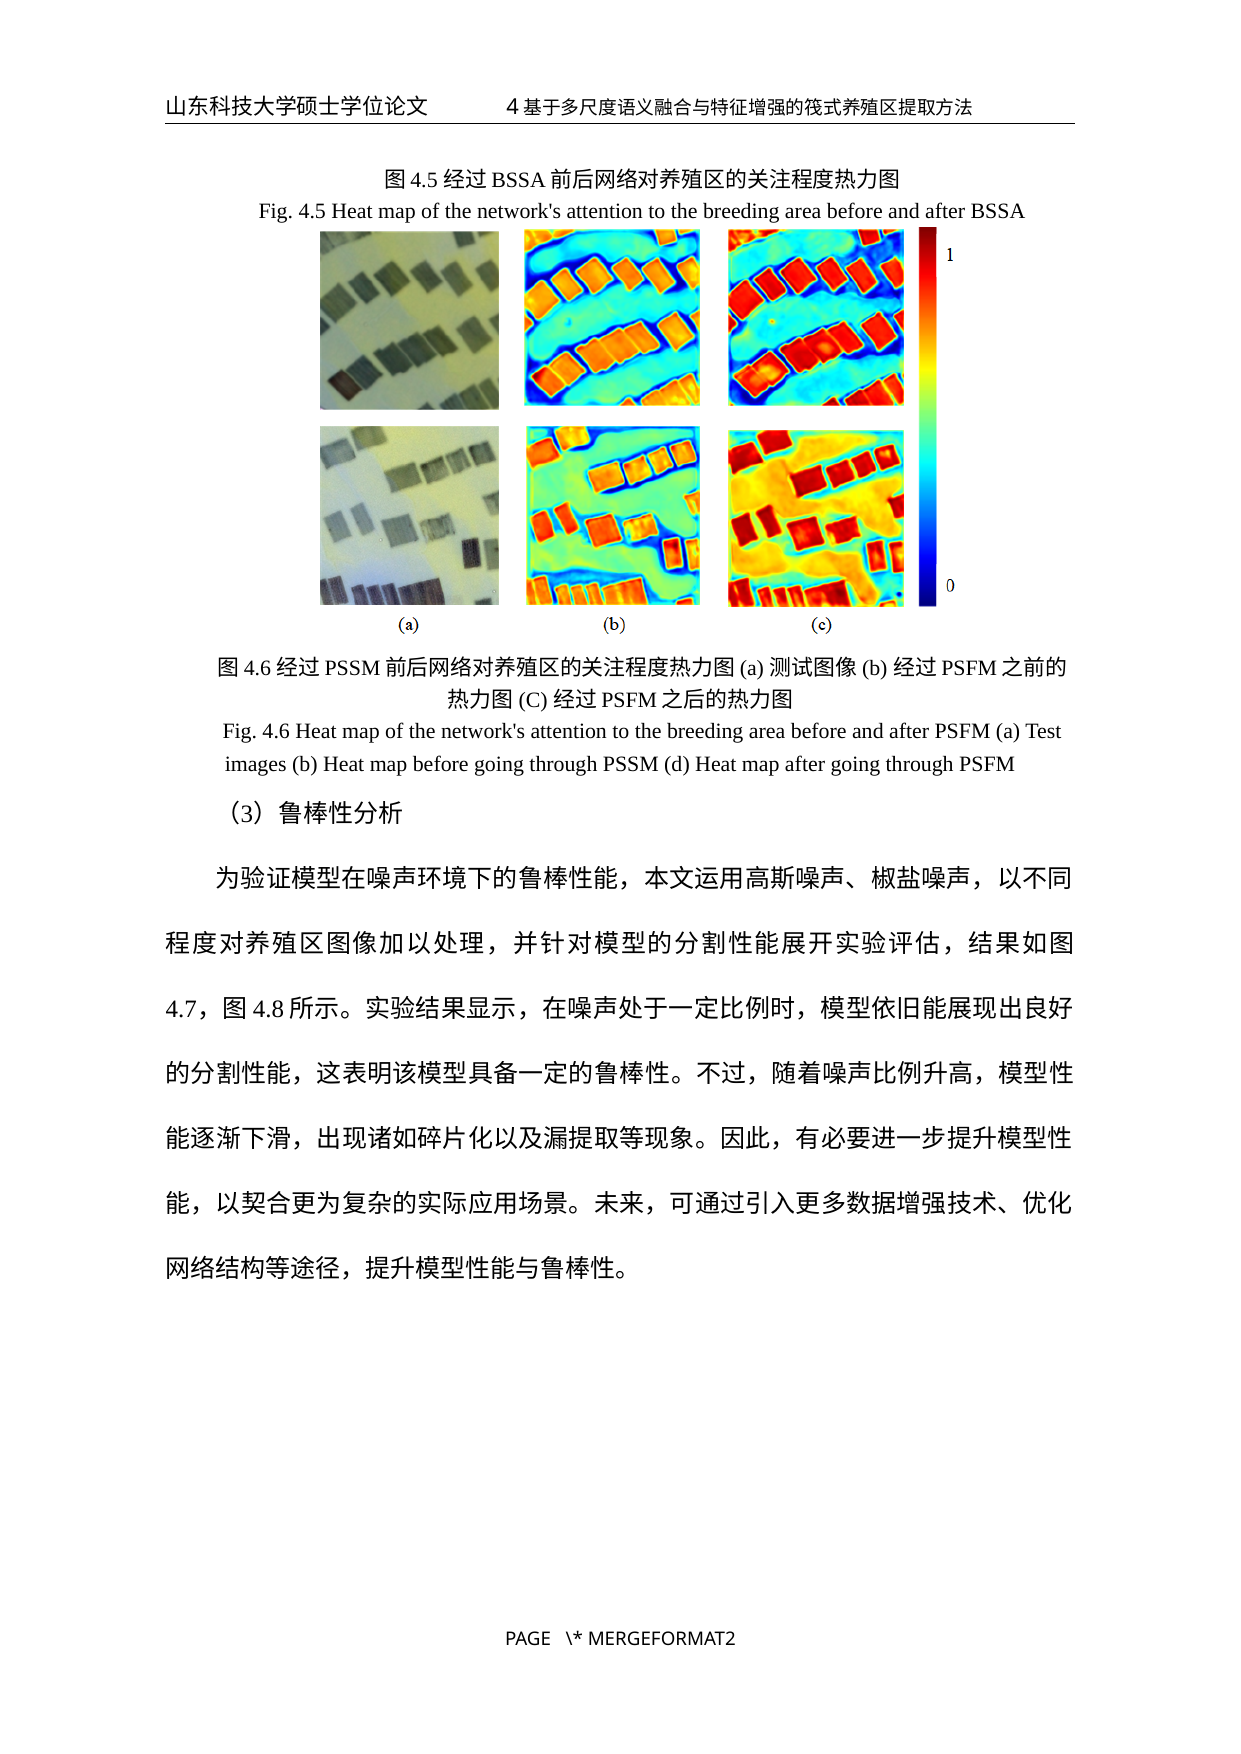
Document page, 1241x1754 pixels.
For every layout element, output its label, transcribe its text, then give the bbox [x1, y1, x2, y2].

list Fig. 4.5 Heat map of the network's attention to the breeding area before and after BSSA [165, 194, 1075, 227]
list 图4.5 经过BSSA前后网络对养殖区的关注程度热力图 [165, 162, 1075, 194]
text 为验证模型在噪声环境下的鲁棒性能，本文运用高斯噪声、椒盐噪声，以不同程度对养殖区图像加以处理，并针对模型的分割性能展开实验评估，结果如图4.7，图4.8所示。实验结果显示，在噪声处于一定比例时，模型依旧能展现出良好的分割性能，这表明该模型具备一定的鲁棒性。不过，随着噪声比例升高，模型性能逐渐下滑，出现诸如碎片化以及漏提取等现象。因此，有必要进一步提升模型性能，以契合更为复杂的实际应用场景。未来，可通过引入更多数据增强技术、优化网络结构等途径，提升模型性能与鲁棒性。 [165, 844, 1075, 1299]
list 图4.6 经过PSSM前后网络对养殖区的关注程度热力图 (a) 测试图像 (b) 经过PSFM之前的热力图 (C) 经过PSFM之后的热力图 [165, 649, 1075, 714]
picture [319, 227, 965, 646]
list Fig. 4.6 Heat map of the network's attention to the breeding area before and after PSFM (a) Test images (b) Heat map before going through PSSM (d) Heat map after going through PSFM [165, 714, 1075, 779]
text （3）鲁棒性分析 [165, 779, 1075, 844]
